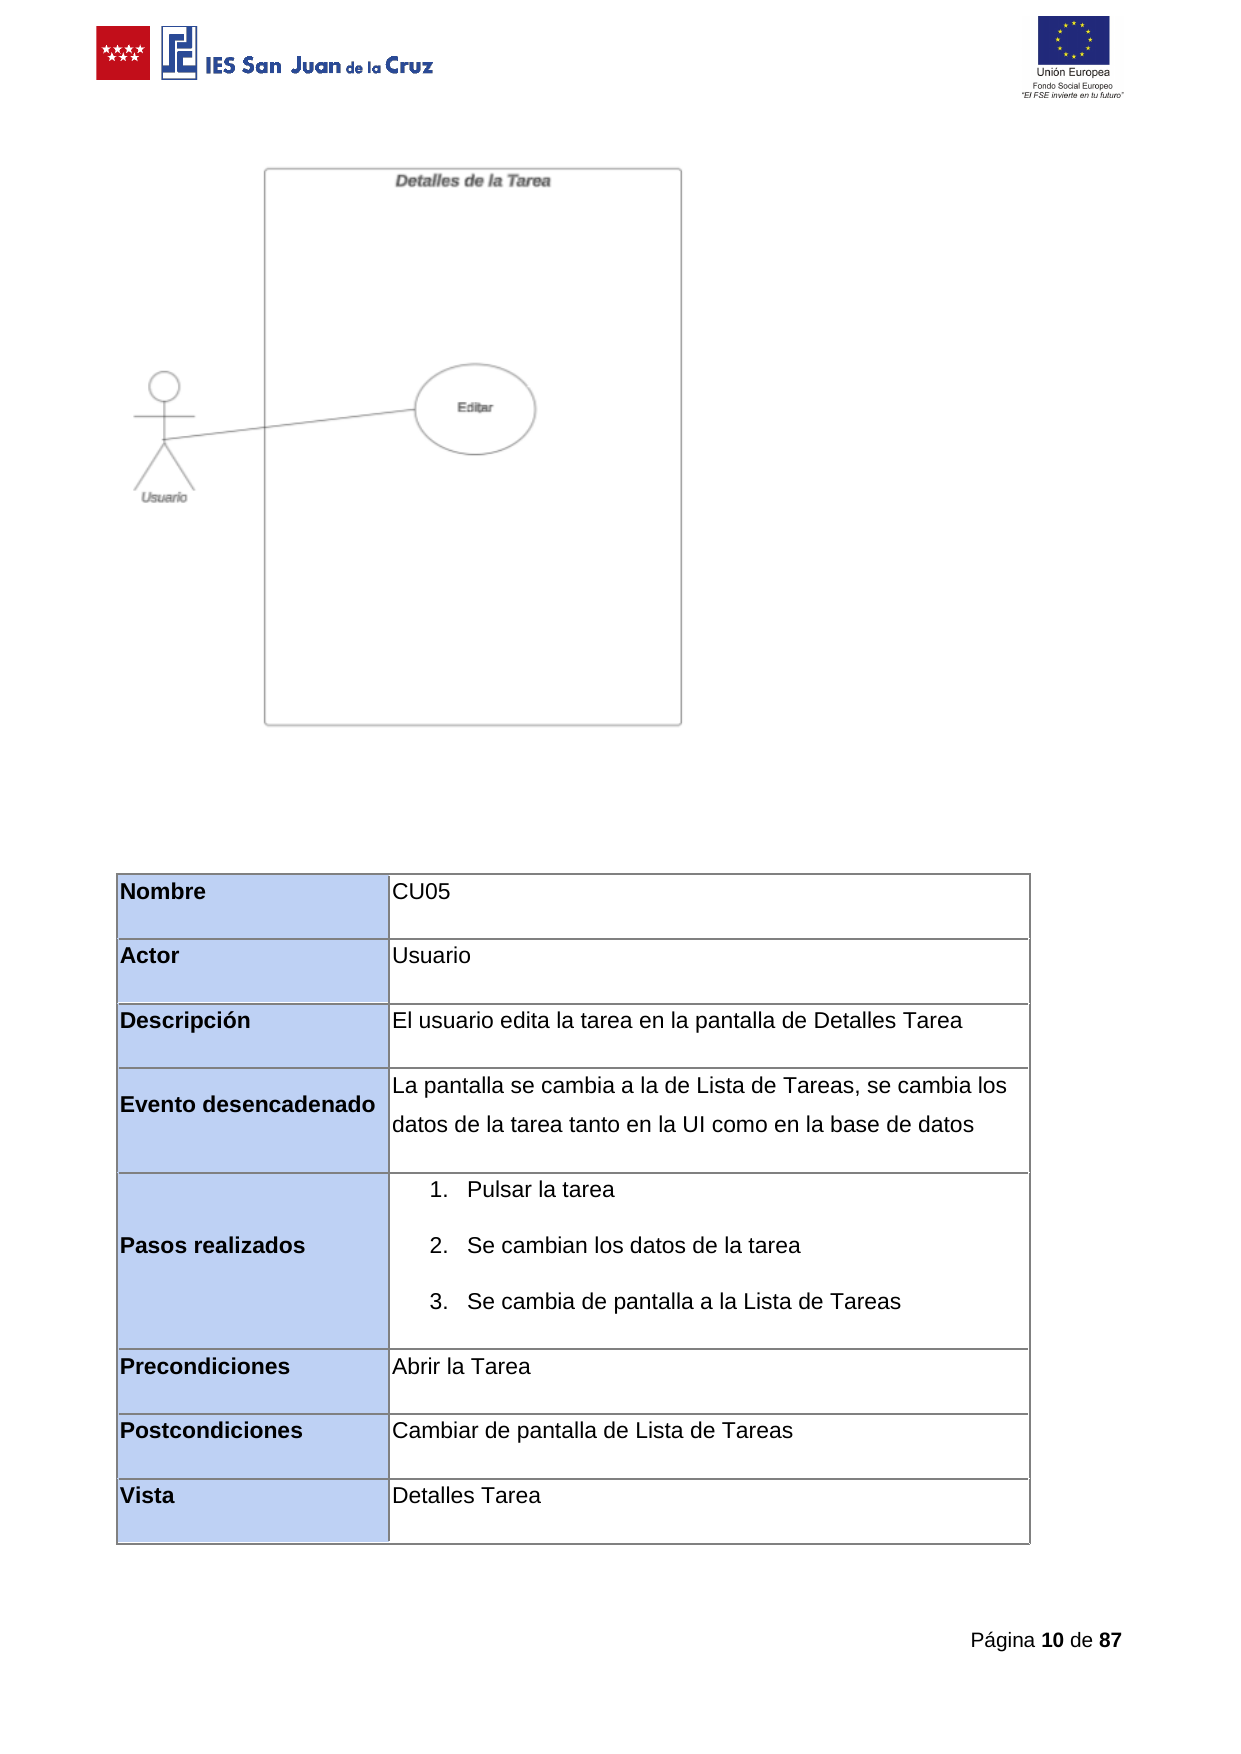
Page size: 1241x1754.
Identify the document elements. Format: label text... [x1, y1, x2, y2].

table_cell Precondiciones [118, 1350, 388, 1413]
table_cell Descripción [118, 1005, 388, 1067]
table_cell Actor [118, 940, 388, 1002]
table_header Nombre [118, 875, 388, 938]
table_cell Vista [118, 1480, 389, 1542]
table_header CU05 [390, 875, 1029, 938]
table_cell El usuario edita la tarea en la pantalla de Detalles Tarea [390, 1003, 1029, 1067]
picture [1021, 16, 1124, 98]
picture [113, 118, 772, 820]
picture [205, 26, 433, 85]
table_cell Abrir la Tarea [390, 1348, 1029, 1413]
table_cell Usuario [390, 938, 1029, 1002]
table_cell Pasos realizados [118, 1174, 388, 1348]
table_cell Cambiar de pantalla de Lista de Tareas [390, 1413, 1029, 1478]
table_cell Pulsar la tarea Se cambian los datos de la tarea Se cambia de pantalla a la Lista de Tareas [390, 1171, 1029, 1348]
picture [96, 26, 198, 80]
table_cell Postcondiciones [118, 1415, 388, 1478]
table_cell Evento desencadenado [118, 1069, 388, 1171]
table_cell La pantalla se cambia a la de Lista de Tareas, se cambia los datos de la tarea tanto en la UI como en la base de datos [390, 1067, 1029, 1171]
table_cell Detalles Tarea [389, 1478, 1029, 1542]
